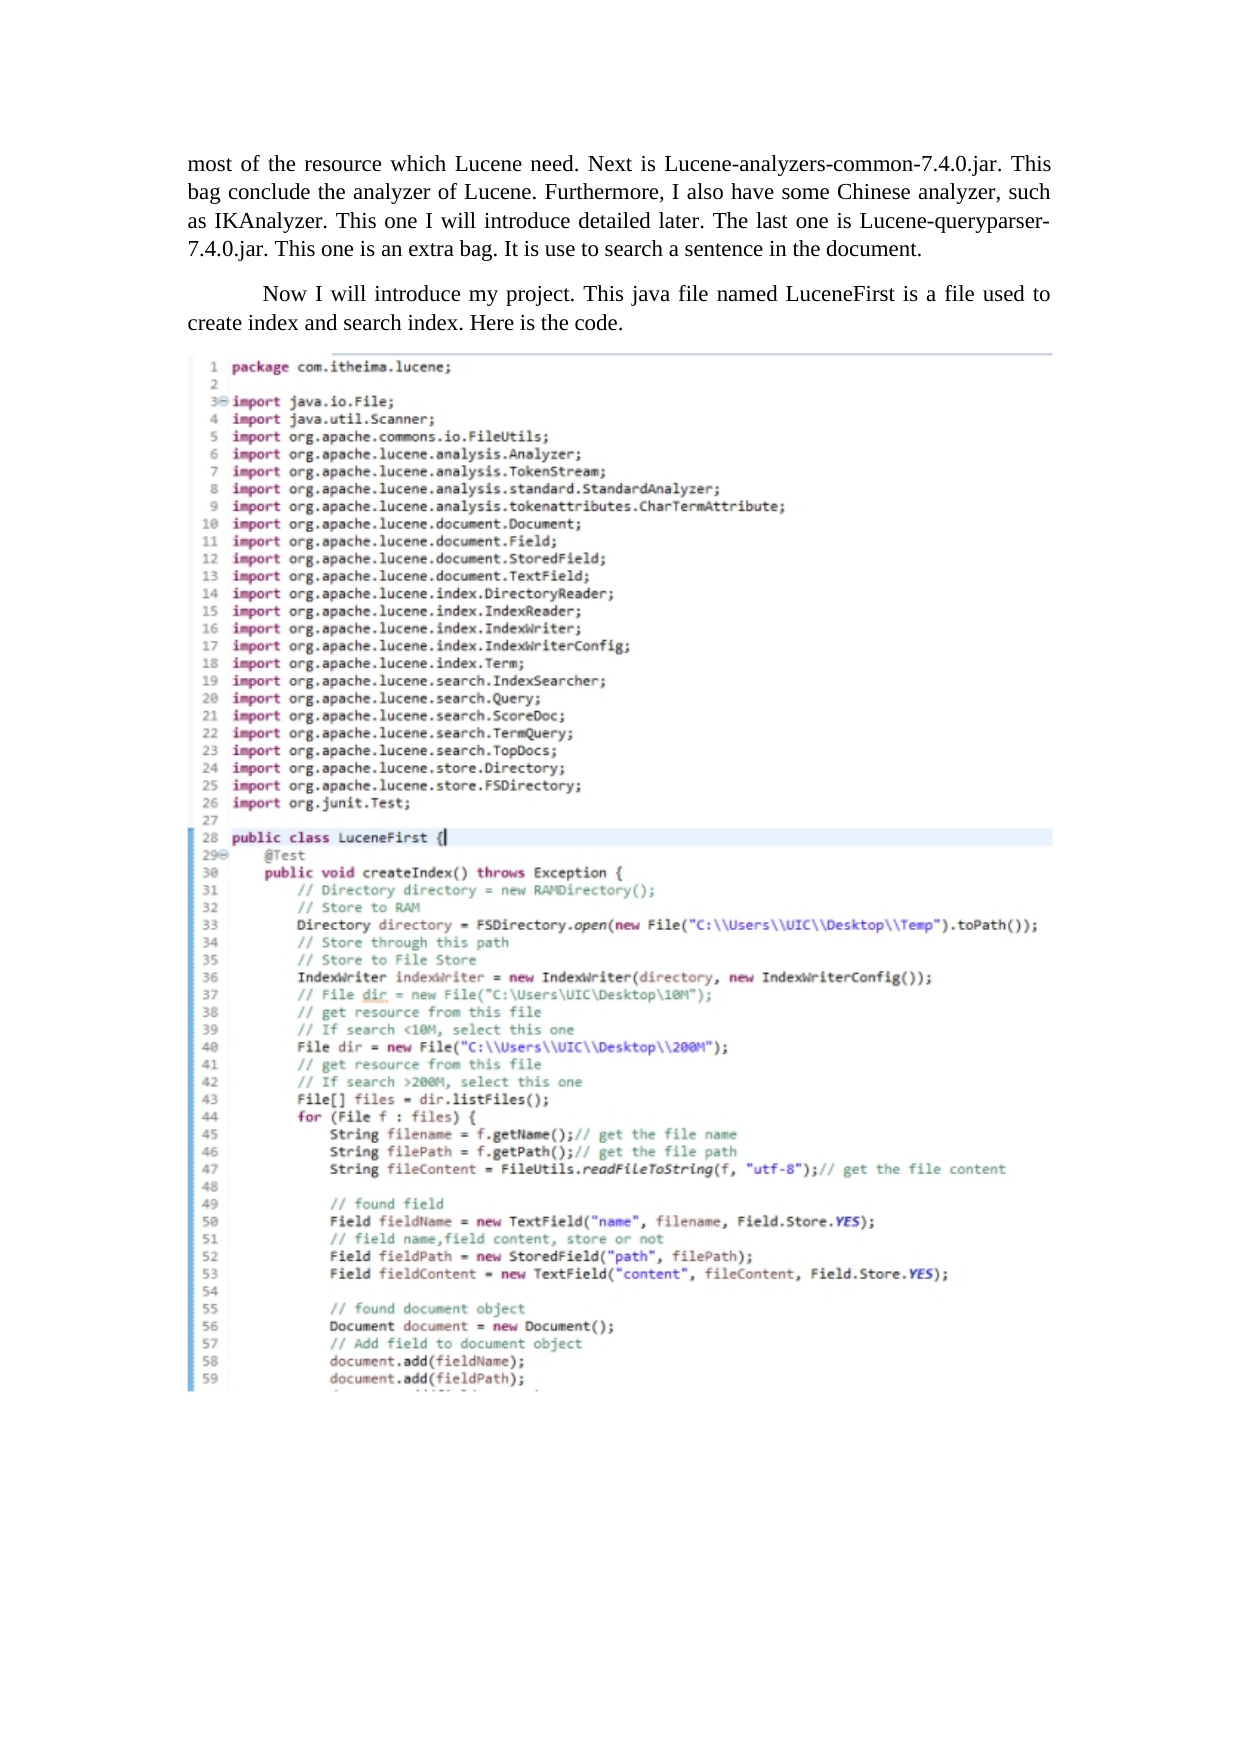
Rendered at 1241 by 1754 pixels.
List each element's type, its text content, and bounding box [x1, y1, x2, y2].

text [187, 150, 1053, 262]
picture [187, 353, 1053, 1393]
text Now I will introduce my project. This java file named LuceneFirst is a file used to create index and search index. Here is the code. [187, 280, 1053, 335]
